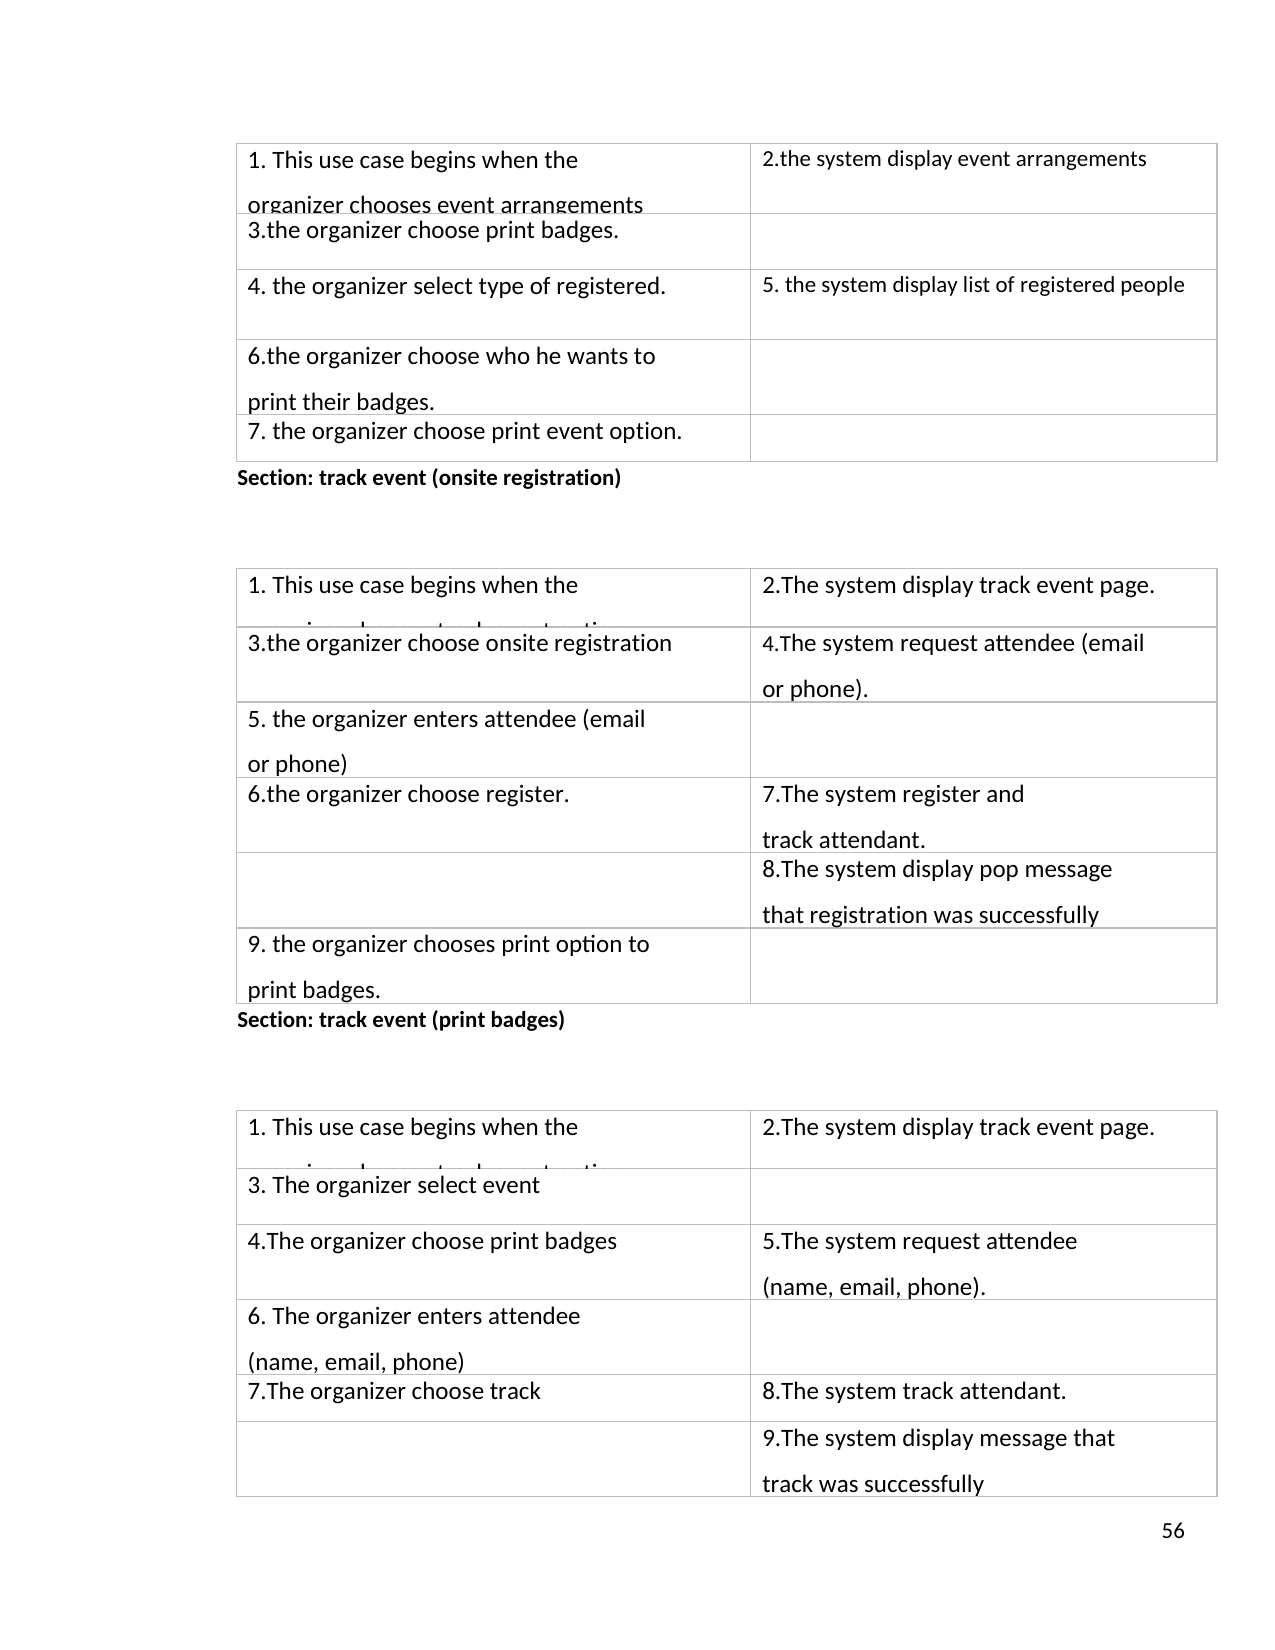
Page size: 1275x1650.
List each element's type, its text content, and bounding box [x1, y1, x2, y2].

table_cell 6.the organizer choose who he wants to print their badges. [237, 340, 750, 414]
table_cell [751, 1300, 1216, 1374]
table_cell 3. The organizer select event [237, 1169, 750, 1224]
text Section: track event (onsite registration) [237, 462, 1229, 491]
table_cell 5.The system request attendee (name, email, phone). [751, 1225, 1216, 1299]
table_cell 8.The system display pop message that registration was successfully [751, 853, 1216, 927]
table_cell [751, 1169, 1216, 1224]
table_header 2.The system display track event page. [751, 1111, 1216, 1168]
table_cell 3.the organizer choose onsite registration [237, 628, 750, 701]
table_cell 4.The system request attendee (email or phone). [751, 628, 1216, 701]
table_cell [751, 415, 1216, 461]
table_cell [751, 340, 1216, 414]
table_cell 6. The organizer enters attendee (name, email, phone) [237, 1300, 750, 1374]
table_cell 4. the organizer select type of registered. [237, 270, 750, 339]
table_cell [751, 703, 1216, 777]
table_cell [237, 853, 750, 927]
table_cell [751, 929, 1216, 1002]
table_header 2.the system display event arrangements pages. [751, 144, 1216, 213]
table_cell [237, 1422, 750, 1496]
table_cell 5. the system display list of registered people based on their selected type. [751, 270, 1216, 339]
text Section: track event (print badges) [237, 1004, 1229, 1033]
table_cell 7. the organizer choose print event option. [237, 415, 750, 461]
table_cell 9.The system display message that track was successfully [751, 1422, 1216, 1496]
table_cell 9. the organizer chooses print option to print badges. [237, 929, 750, 1002]
table_cell 8.The system track attendant. [751, 1375, 1216, 1421]
table_header 1. This use case begins when the organizer chooses event arrangements option. [237, 144, 750, 213]
table_cell 4.The organizer choose print badges [237, 1225, 750, 1299]
table_cell 3.the organizer choose print badges. [237, 214, 750, 269]
table_cell [751, 214, 1216, 269]
table_cell 6.the organizer choose register. [237, 778, 750, 852]
table_header 1. This use case begins when the organizer chooses track event option. [237, 1111, 750, 1168]
table_header 2.The system display track event page. [751, 569, 1216, 626]
table_header 1. This use case begins when the organizer chooses track event option. [237, 569, 750, 626]
table_cell 7.The system register and track attendant. [751, 778, 1216, 852]
table_cell 5. the organizer enters attendee (email or phone) [237, 703, 750, 777]
table_cell 7.The organizer choose track [237, 1375, 750, 1421]
